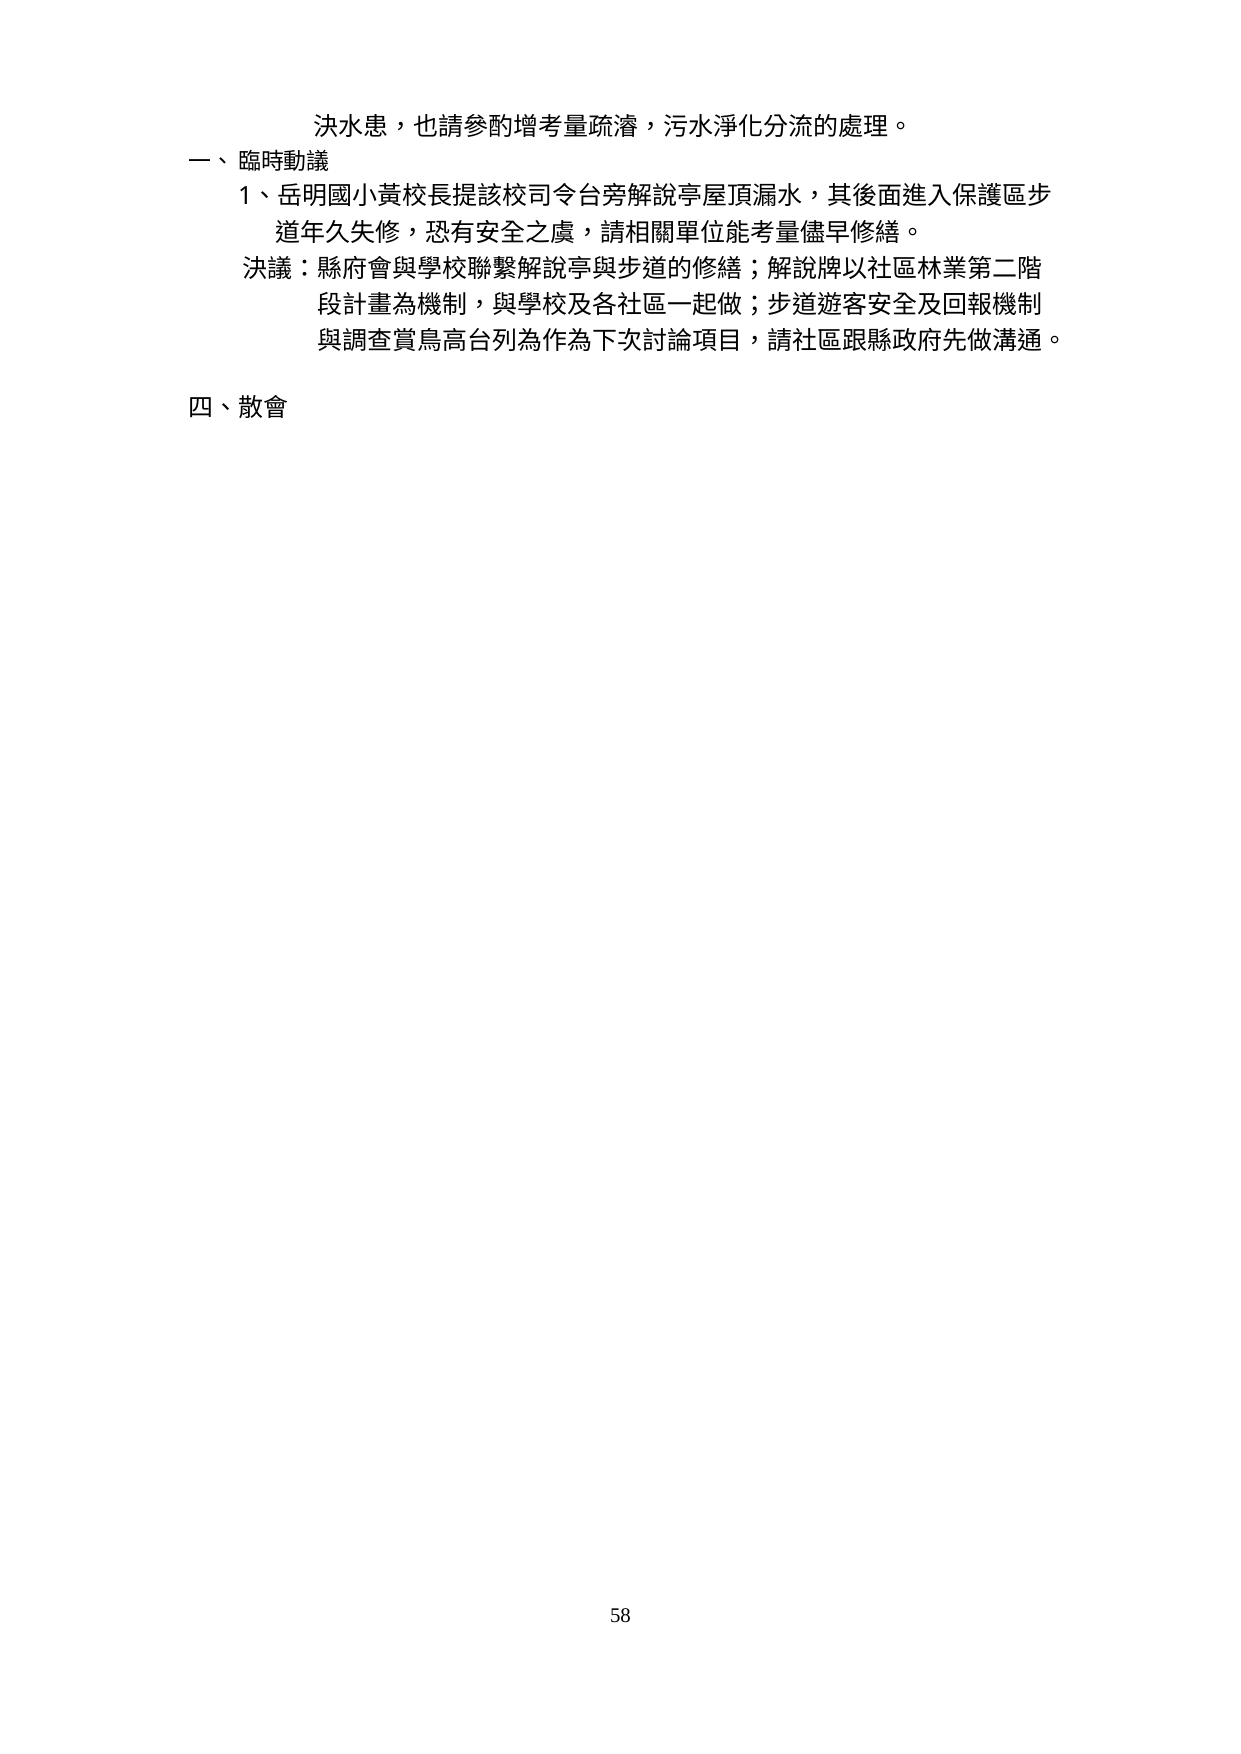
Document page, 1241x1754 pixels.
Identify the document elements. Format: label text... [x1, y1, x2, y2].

text 四、散會 [188, 388, 1052, 424]
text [238, 106, 1052, 143]
list 臨時動議 [188, 143, 1052, 176]
text 1、岳明國小黃校長提該校司令台旁解說亭屋頂漏水，其後面進入保護區步道年久失修，恐有安全之虞，請相關單位能考量儘早修繕。 [238, 176, 1052, 248]
text 決議：縣府會與學校聯繫解說亭與步道的修繕；解說牌以社區林業第二階段計畫為機制，與學校及各社區一起做；步道遊客安全及回報機制與調查賞鳥高台列為作為下次討論項目，請社區跟縣政府先做溝通。 [242, 248, 1052, 388]
